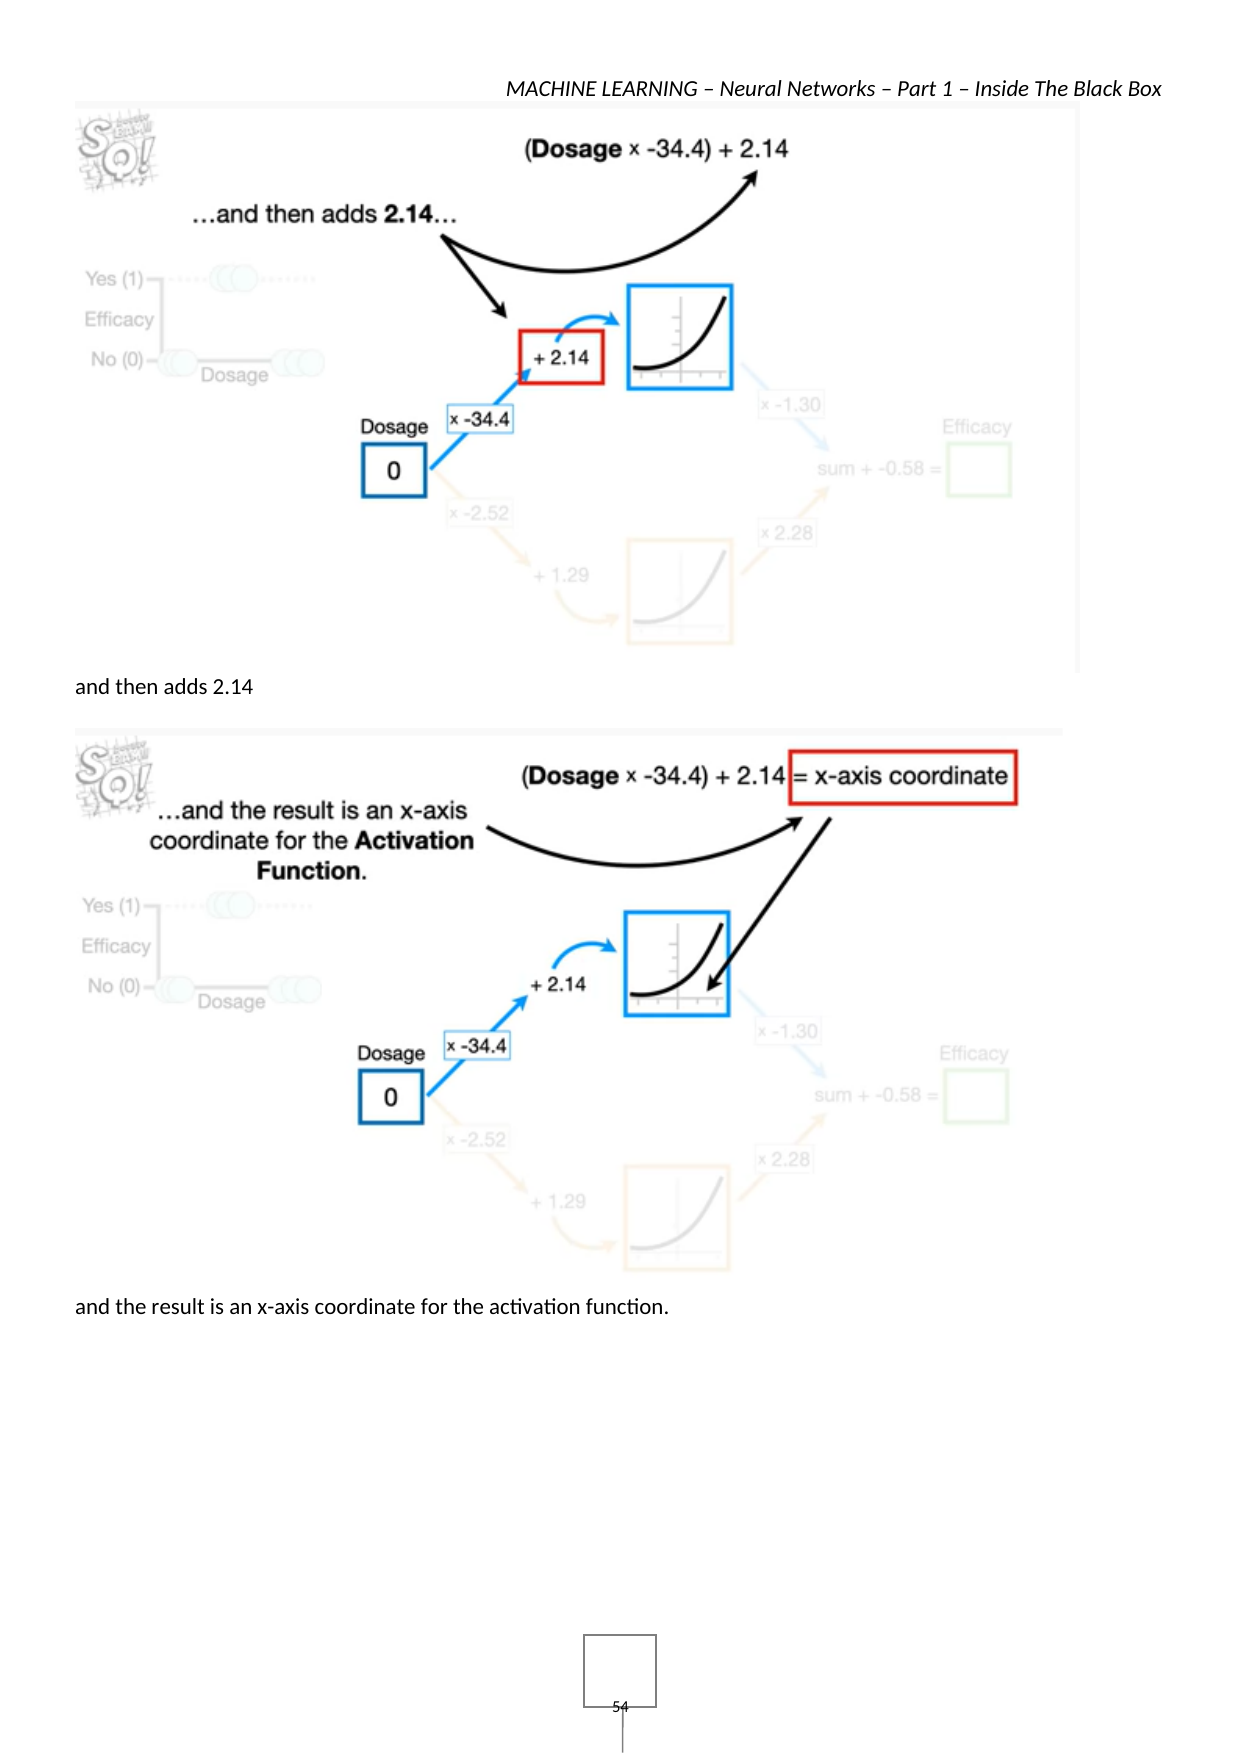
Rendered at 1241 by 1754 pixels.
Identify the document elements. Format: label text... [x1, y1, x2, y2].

picture [75, 728, 1063, 1293]
text and the result is an x-axis coordinate for the activation function. [75, 1292, 1165, 1320]
picture [75, 101, 1080, 673]
text and then adds 2.14 [75, 672, 1165, 700]
